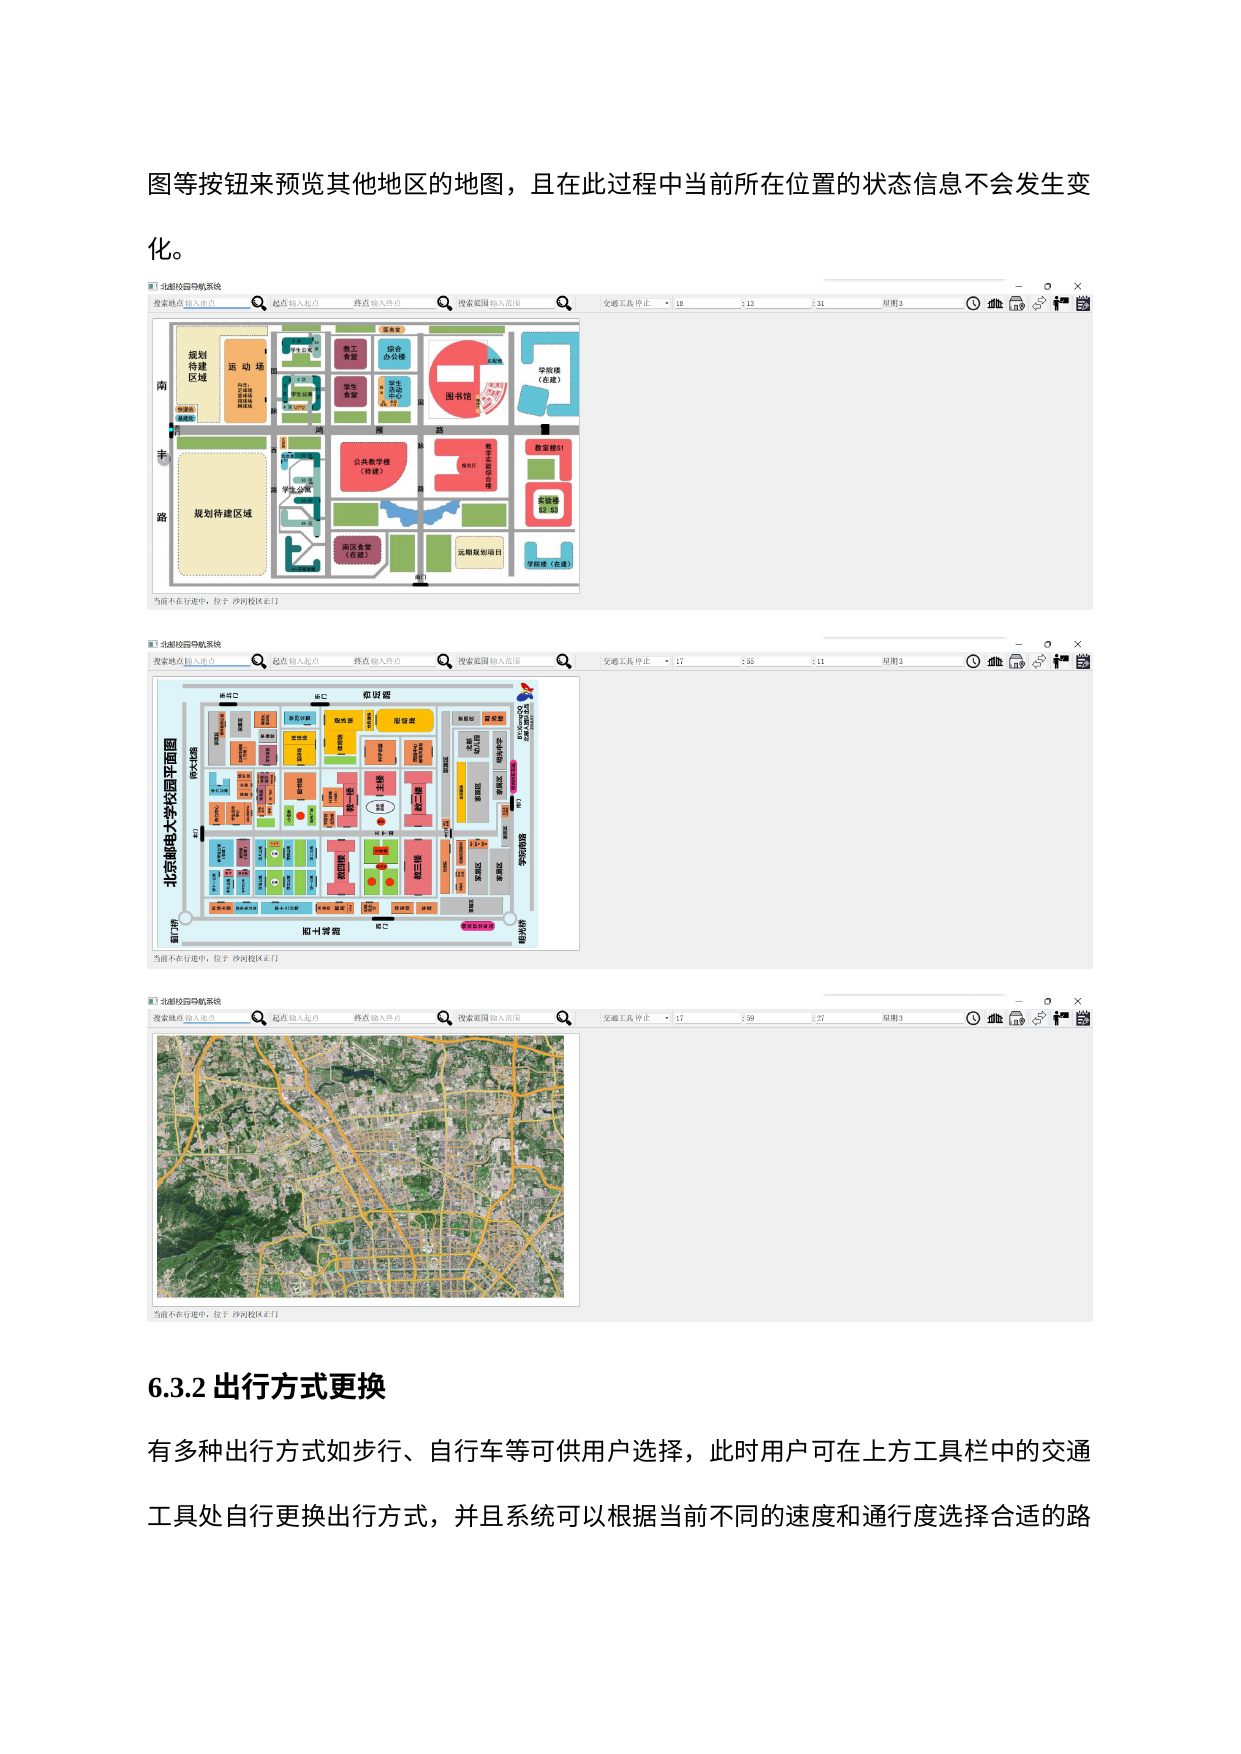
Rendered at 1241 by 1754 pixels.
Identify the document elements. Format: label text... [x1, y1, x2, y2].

picture [147, 279, 1093, 610]
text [148, 150, 1092, 279]
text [148, 1417, 1092, 1547]
text 6.3.2出行方式更换 [148, 1352, 1092, 1417]
picture [147, 994, 1093, 1322]
picture [147, 637, 1093, 969]
